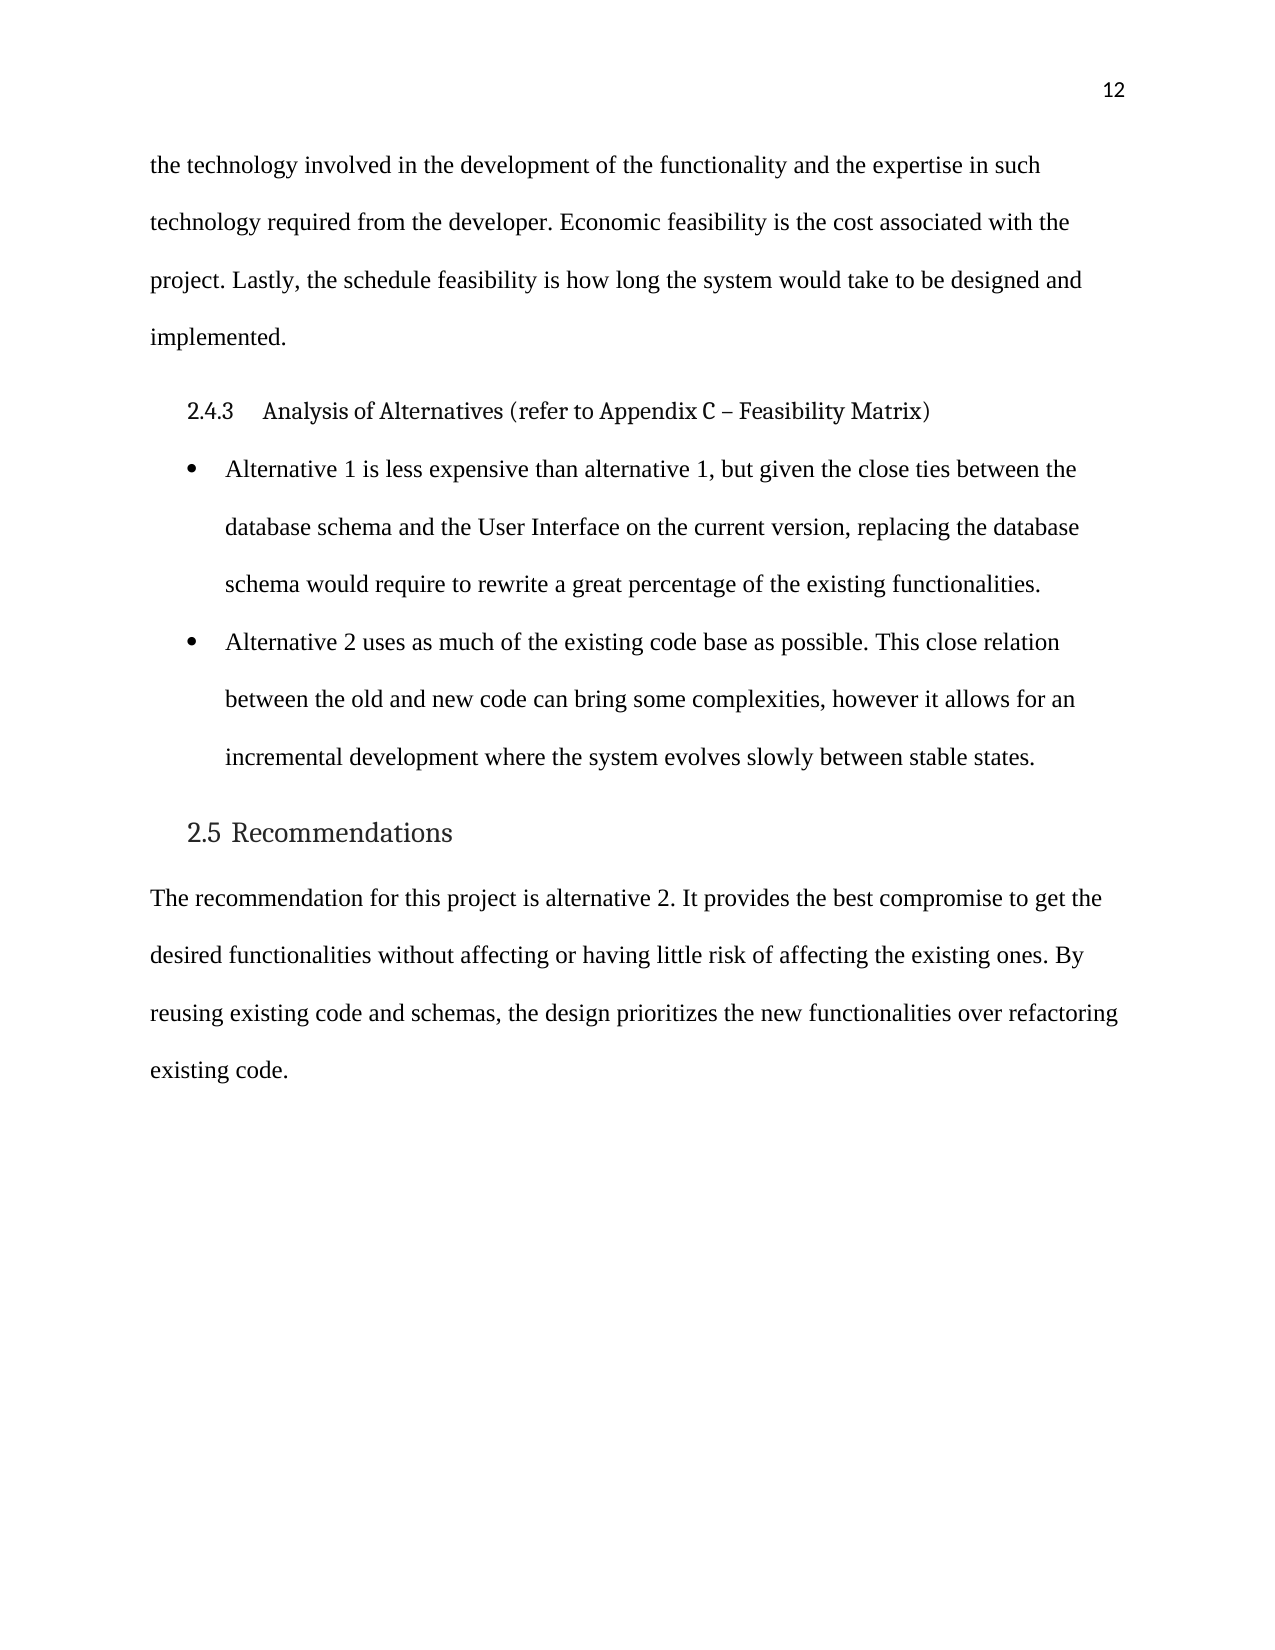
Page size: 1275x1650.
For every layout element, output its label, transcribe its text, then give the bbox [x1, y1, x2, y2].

subtitle Recommendations [187, 816, 1125, 849]
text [150, 150, 1125, 351]
text The recommendation for this project is alternative 2. It provides the best compromise to get the desired functionalities without affecting or having little risk of affecting the existing ones. By reusing existing code and schemas, the design prioritizes the new functionalities over refactoring existing code. [150, 883, 1125, 1084]
list Alternative 2 uses as much of the existing code base as possible. This close relation between the old and new code can bring some complexities, however it allows for an incremental development where the system evolves slowly between stable states. [187, 627, 1125, 770]
subtitle Analysis of Alternatives (refer to Appendix C – Feasibility Matrix) [187, 397, 1125, 425]
list Alternative 1 is less expensive than alternative 1, but given the close ties between the database schema and the User Interface on the current version, replacing the database schema would require to rewrite a great percentage of the existing functionalities. [187, 454, 1125, 598]
